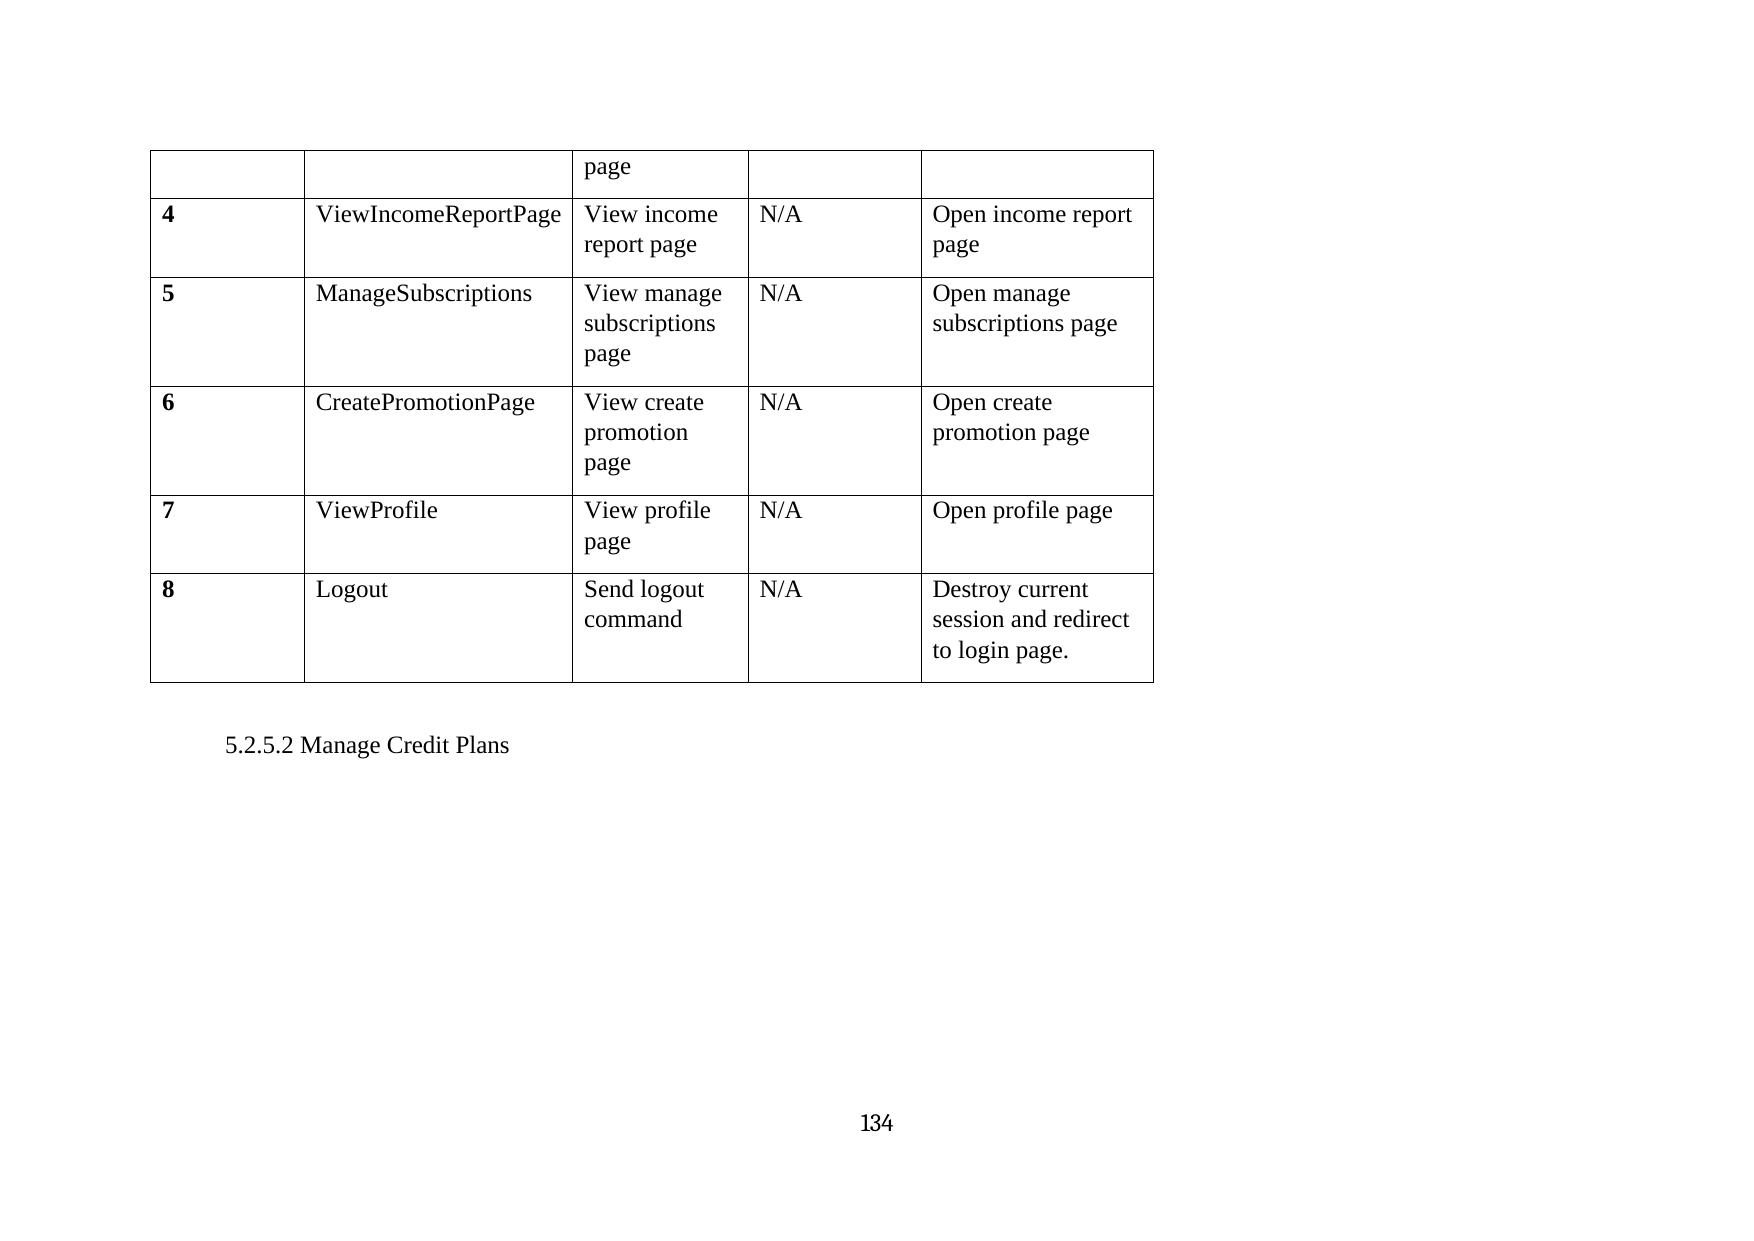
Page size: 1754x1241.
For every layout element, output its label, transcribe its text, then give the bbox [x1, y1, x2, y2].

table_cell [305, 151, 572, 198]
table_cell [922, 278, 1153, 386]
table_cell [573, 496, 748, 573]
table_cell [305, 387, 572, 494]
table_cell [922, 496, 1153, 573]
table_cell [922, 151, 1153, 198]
text 5.2.5.2 Manage Credit Plans [150, 730, 1604, 759]
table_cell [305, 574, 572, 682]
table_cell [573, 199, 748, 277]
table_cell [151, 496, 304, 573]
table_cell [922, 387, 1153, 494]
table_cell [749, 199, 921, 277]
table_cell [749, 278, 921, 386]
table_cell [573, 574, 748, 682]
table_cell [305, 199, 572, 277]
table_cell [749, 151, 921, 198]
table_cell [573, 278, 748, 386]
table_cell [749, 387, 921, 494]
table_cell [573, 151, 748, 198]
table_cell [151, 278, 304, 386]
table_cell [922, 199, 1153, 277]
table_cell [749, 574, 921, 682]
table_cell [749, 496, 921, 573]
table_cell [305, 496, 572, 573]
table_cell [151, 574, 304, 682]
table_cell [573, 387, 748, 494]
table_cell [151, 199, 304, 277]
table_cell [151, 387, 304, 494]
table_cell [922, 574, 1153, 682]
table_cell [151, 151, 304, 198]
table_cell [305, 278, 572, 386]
